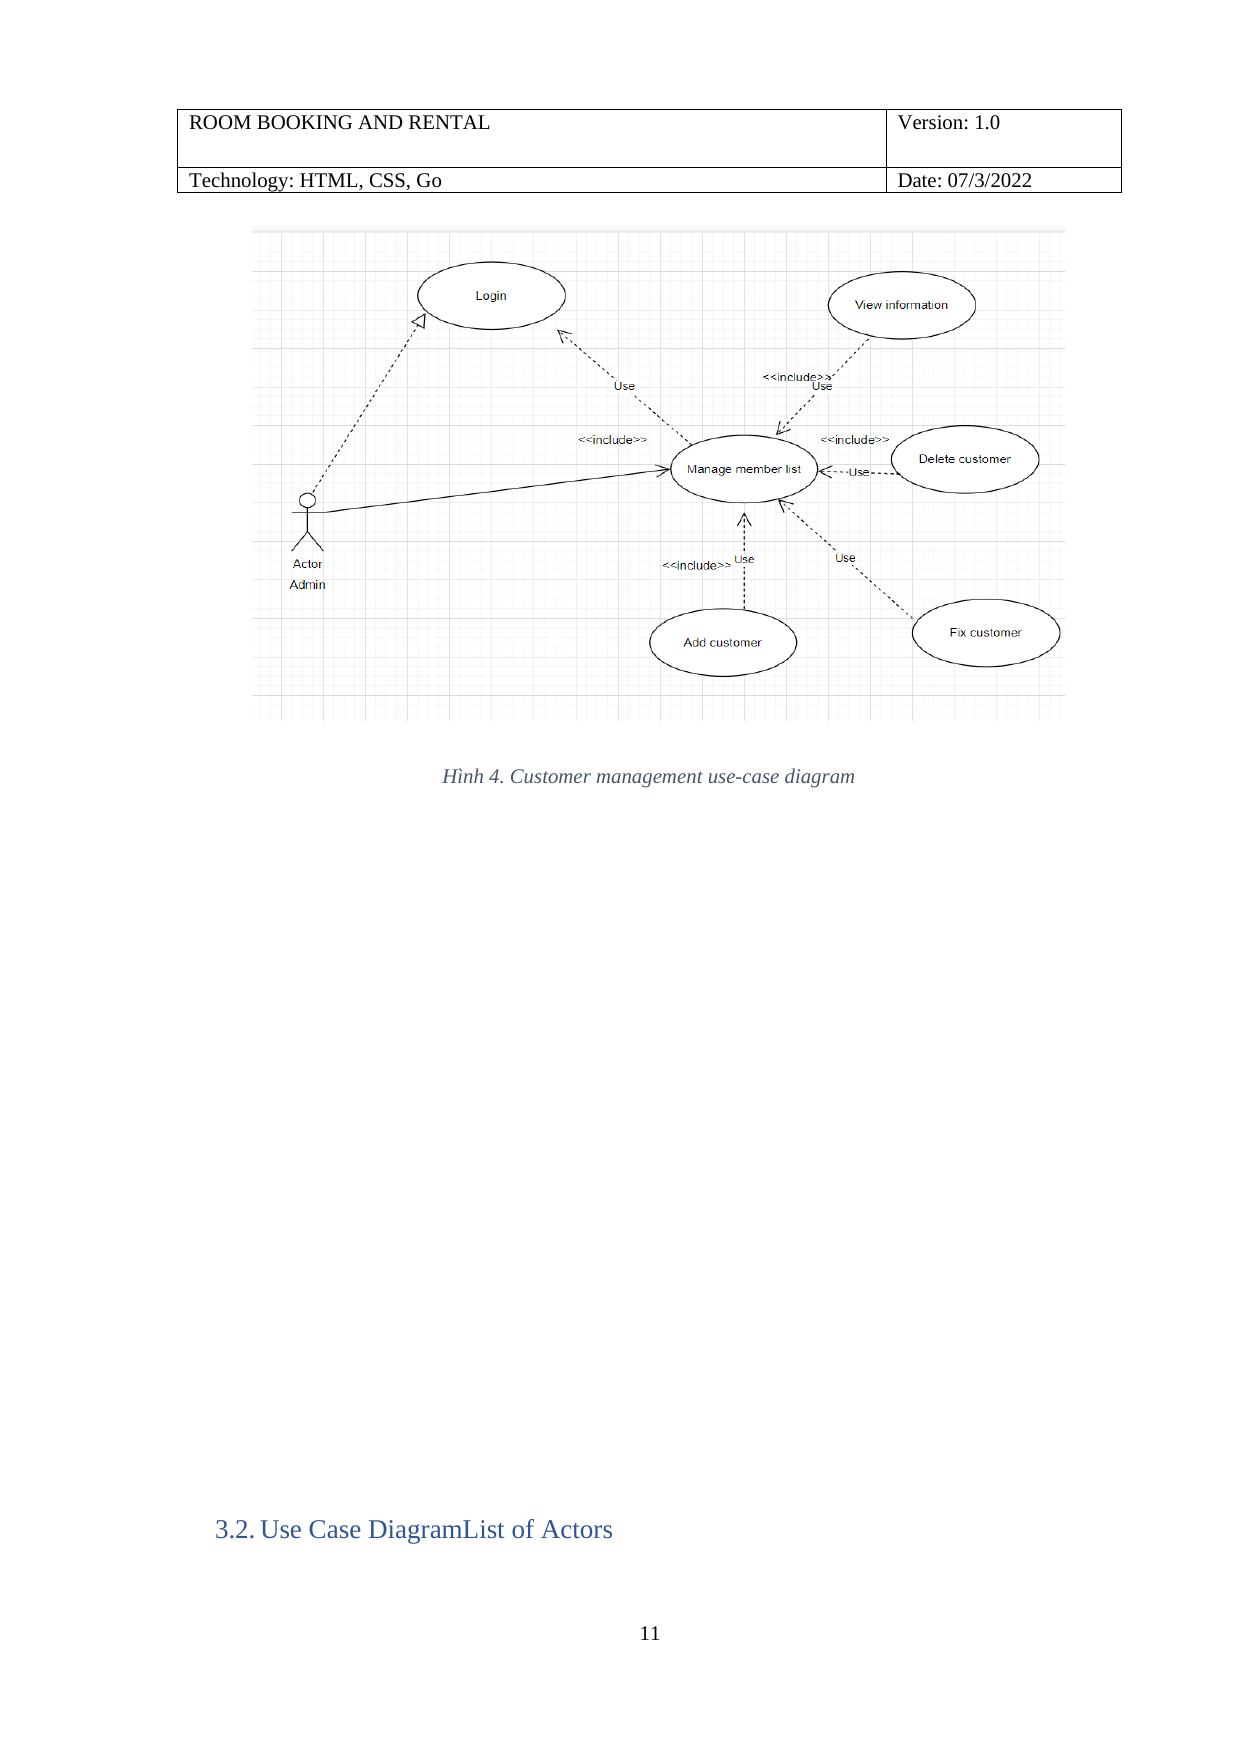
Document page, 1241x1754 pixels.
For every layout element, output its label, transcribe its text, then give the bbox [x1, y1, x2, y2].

picture [252, 226, 1066, 721]
subtitle Use Case DiagramList of Actors [215, 1513, 1122, 1544]
text Hình 4. Customer management use-case diagram [177, 764, 1122, 788]
